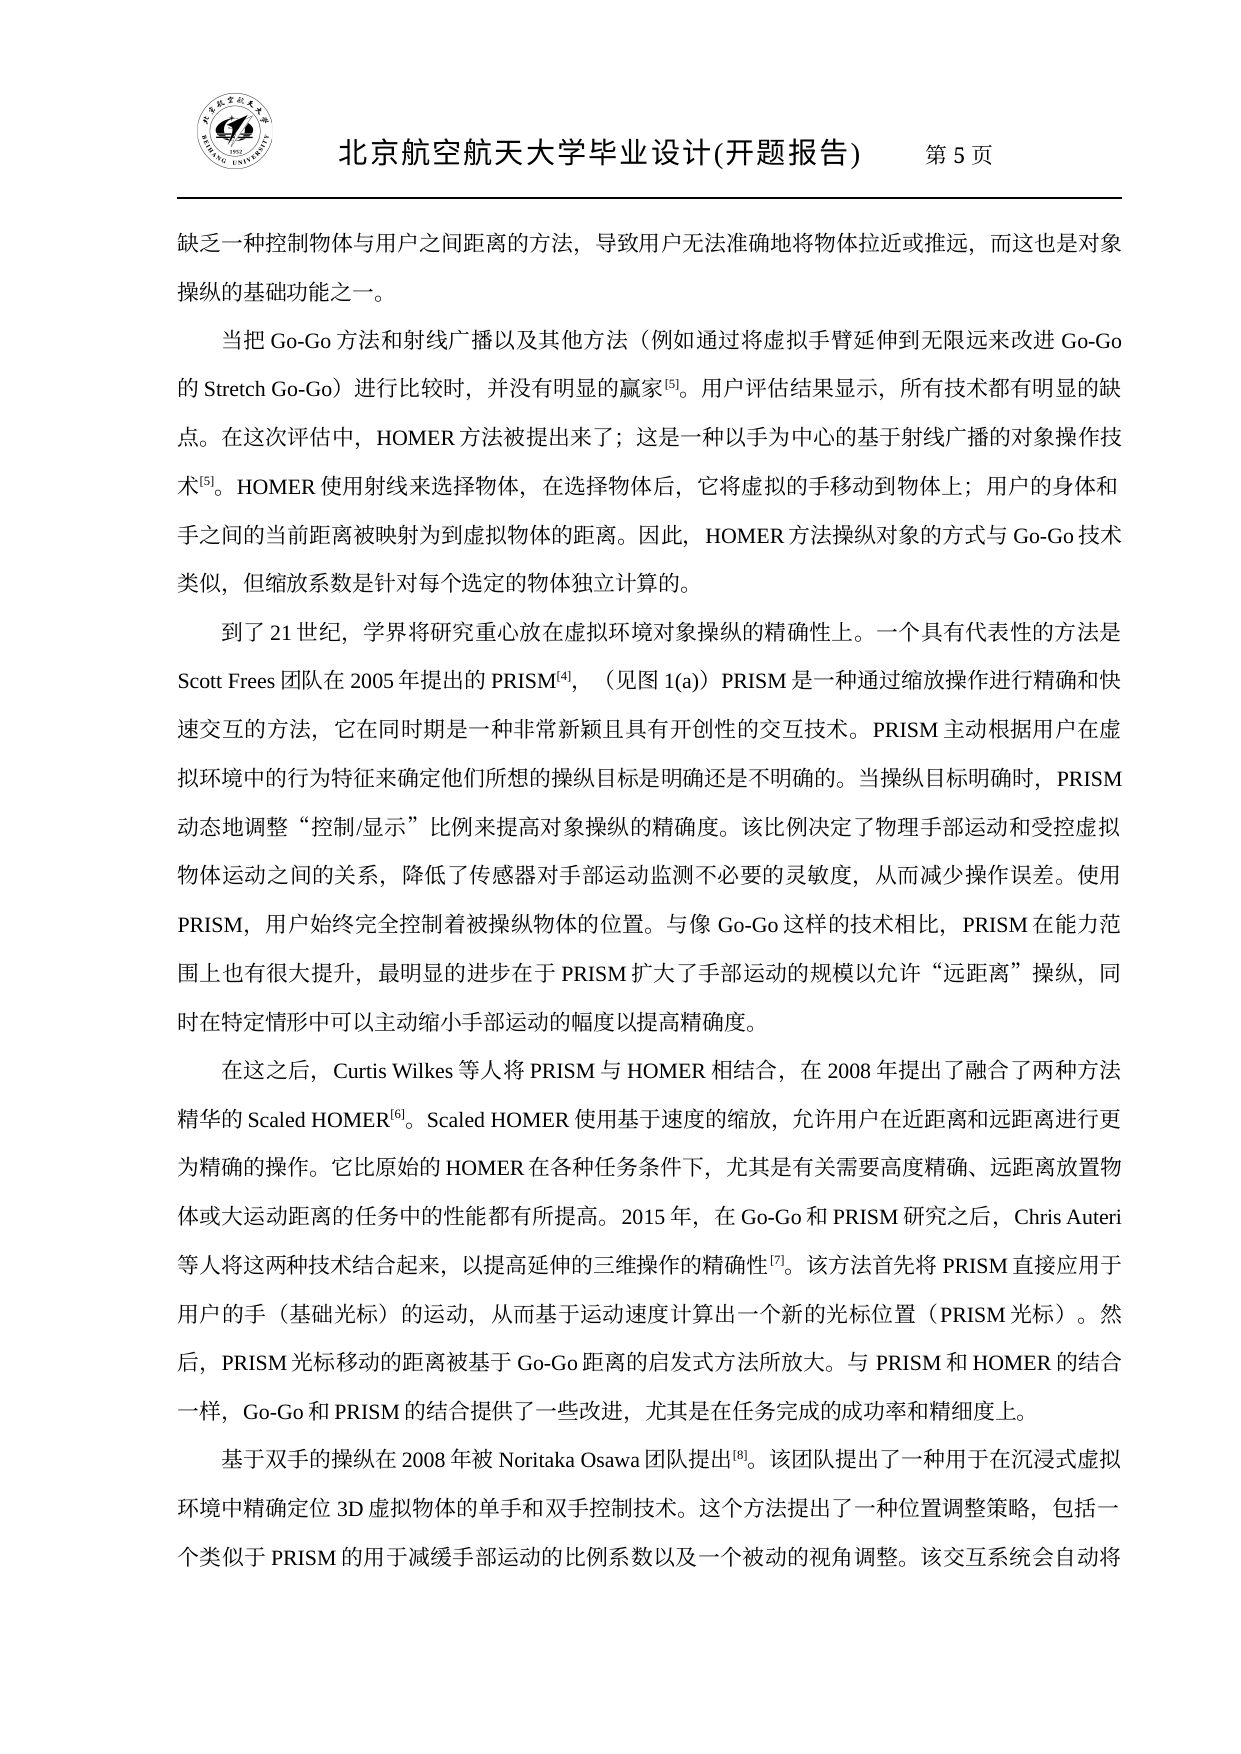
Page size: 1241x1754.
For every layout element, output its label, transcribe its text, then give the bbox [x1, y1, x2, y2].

text 到了21世纪，学界将研究重心放在虚拟环境对象操纵的精确性上。一个具有代表性的方法是Scott Frees团队在2005年提出的PRISM[4]，（见图1(a)）PRISM是一种通过缩放操作进行精确和快速交互的方法，它在同时期是一种非常新颖且具有开创性的交互技术。PRISM主动根据用户在虚拟环境中的行为特征来确定他们所想的操纵目标是明确还是不明确的。当操纵目标明确时，PRISM动态地调整“控制/显示”比例来提高对象操纵的精确度。该比例决定了物理手部运动和受控虚拟物体运动之间的关系，降低了传感器对手部运动监测不必要的灵敏度，从而减少操作误差。使用PRISM，用户始终完全控制着被操纵物体的位置。与像Go-Go这样的技术相比，PRISM在能力范围上也有很大提升，最明显的进步在于PRISM扩大了手部运动的规模以允许“远距离”操纵，同时在特定情形中可以主动缩小手部运动的幅度以提高精确度。 [177, 614, 1122, 1037]
picture [197, 93, 273, 169]
text 在这之后，Curtis Wilkes等人将PRISM与HOMER相结合，在2008年提出了融合了两种方法精华的Scaled HOMER[6]。Scaled HOMER使用基于速度的缩放，允许用户在近距离和远距离进行更为精确的操作。它比原始的HOMER在各种任务条件下，尤其是有关需要高度精确、远距离放置物体或大运动距离的任务中的性能都有所提高。2015年，在Go-Go和PRISM研究之后，Chris Auteri等人将这两种技术结合起来，以提高延伸的三维操作的精确性[7]。该方法首先将PRISM直接应用于用户的手（基础光标）的运动，从而基于运动速度计算出一个新的光标位置（PRISM光标）。然后，PRISM光标移动的距离被基于Go-Go距离的启发式方法所放大。与 PRISM和HOMER的结合一样，Go-Go和PRISM的结合提供了一些改进，尤其是在任务完成的成功率和精细度上。 [177, 1053, 1122, 1426]
text 当把Go-Go方法和射线广播以及其他方法（例如通过将虚拟手臂延伸到无限远来改进Go-Go的Stretch Go-Go）进行比较时，并没有明显的赢家[5]。用户评估结果显示，所有技术都有明显的缺点。在这次评估中，HOMER方法被提出来了；这是一种以手为中心的基于射线广播的对象操作技术[5]。HOMER使用射线来选择物体，在选择物体后，它将虚拟的手移动到物体上；用户的身体和手之间的当前距离被映射为到虚拟物体的距离。因此，HOMER方法操纵对象的方式与Go-Go技术类似，但缩放系数是针对每个选定的物体独立计算的。 [177, 322, 1122, 599]
